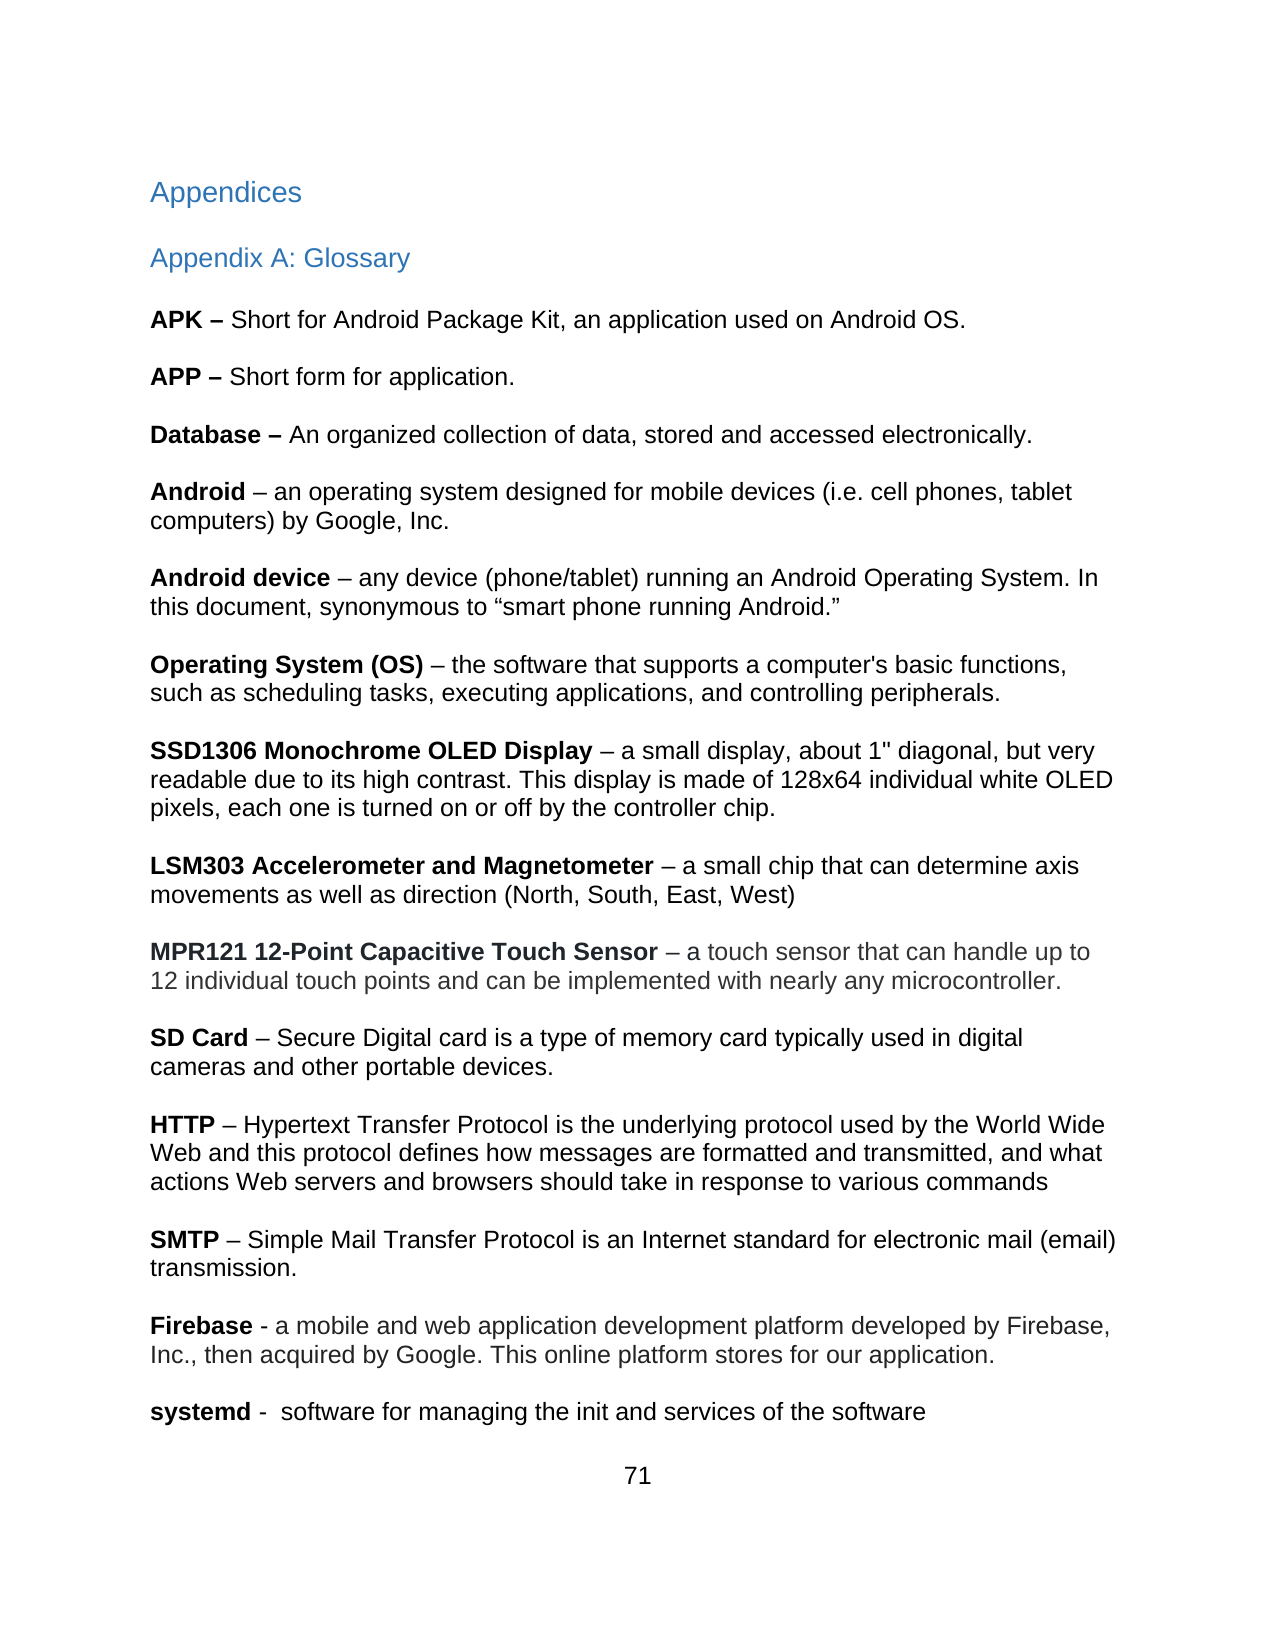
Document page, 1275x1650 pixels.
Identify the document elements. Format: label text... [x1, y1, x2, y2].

text APK – Short for Android Package Kit, an application used on Android OS. [150, 304, 1125, 333]
text SD Card – Secure Digital card is a type of memory card typically used in digital cameras and other portable devices. [150, 1023, 1125, 1081]
text Firebase - a mobile and web application development platform developed by Firebase, Inc., then acquired by Google. This online platform stores for our application. [150, 1311, 1125, 1368]
text Android device – any device (phone/tablet) running an Android Operating System. In this document, synonymous to “smart phone running Android.” [150, 563, 1125, 621]
text SMTP – Simple Mail Transfer Protocol is an Internet standard for electronic mail (email) transmission. [150, 1224, 1125, 1282]
subtitle Appendix A: Glossary [150, 242, 1125, 273]
text APP – Short form for application. [150, 362, 1125, 391]
text SSD1306 Monochrome OLED Display – a small display, about 1" diagonal, but very readable due to its high contrast. This display is made of 128x64 individual white OLED pixels, each one is turned on or off by the controller chip. [150, 736, 1125, 822]
text HTTP – Hypertext Transfer Protocol is the underlying protocol used by the World Wide Web and this protocol defines how messages are formatted and transmitted, and what actions Web servers and browsers should take in response to various commands [150, 1109, 1125, 1196]
text Android – an operating system designed for mobile devices (i.e. cell phones, tablet computers) by Google, Inc. [150, 477, 1125, 534]
subtitle Appendices [150, 175, 1125, 208]
text Database – An organized collection of data, stored and accessed electronically. [150, 419, 1125, 448]
text systemd - software for managing the init and services of the software [150, 1397, 1125, 1426]
text MPR121 12-Point Capacitive Touch Sensor – a touch sensor that can handle up to 12 individual touch points and can be implemented with nearly any microcontroller. [150, 937, 1125, 994]
text LSM303 Accelerometer and Magnetometer – a small chip that can determine axis movements as well as direction (North, South, East, West) [150, 851, 1125, 908]
text Operating System (OS) – the software that supports a computer's basic functions, such as scheduling tasks, executing applications, and controlling peripherals. [150, 649, 1125, 707]
